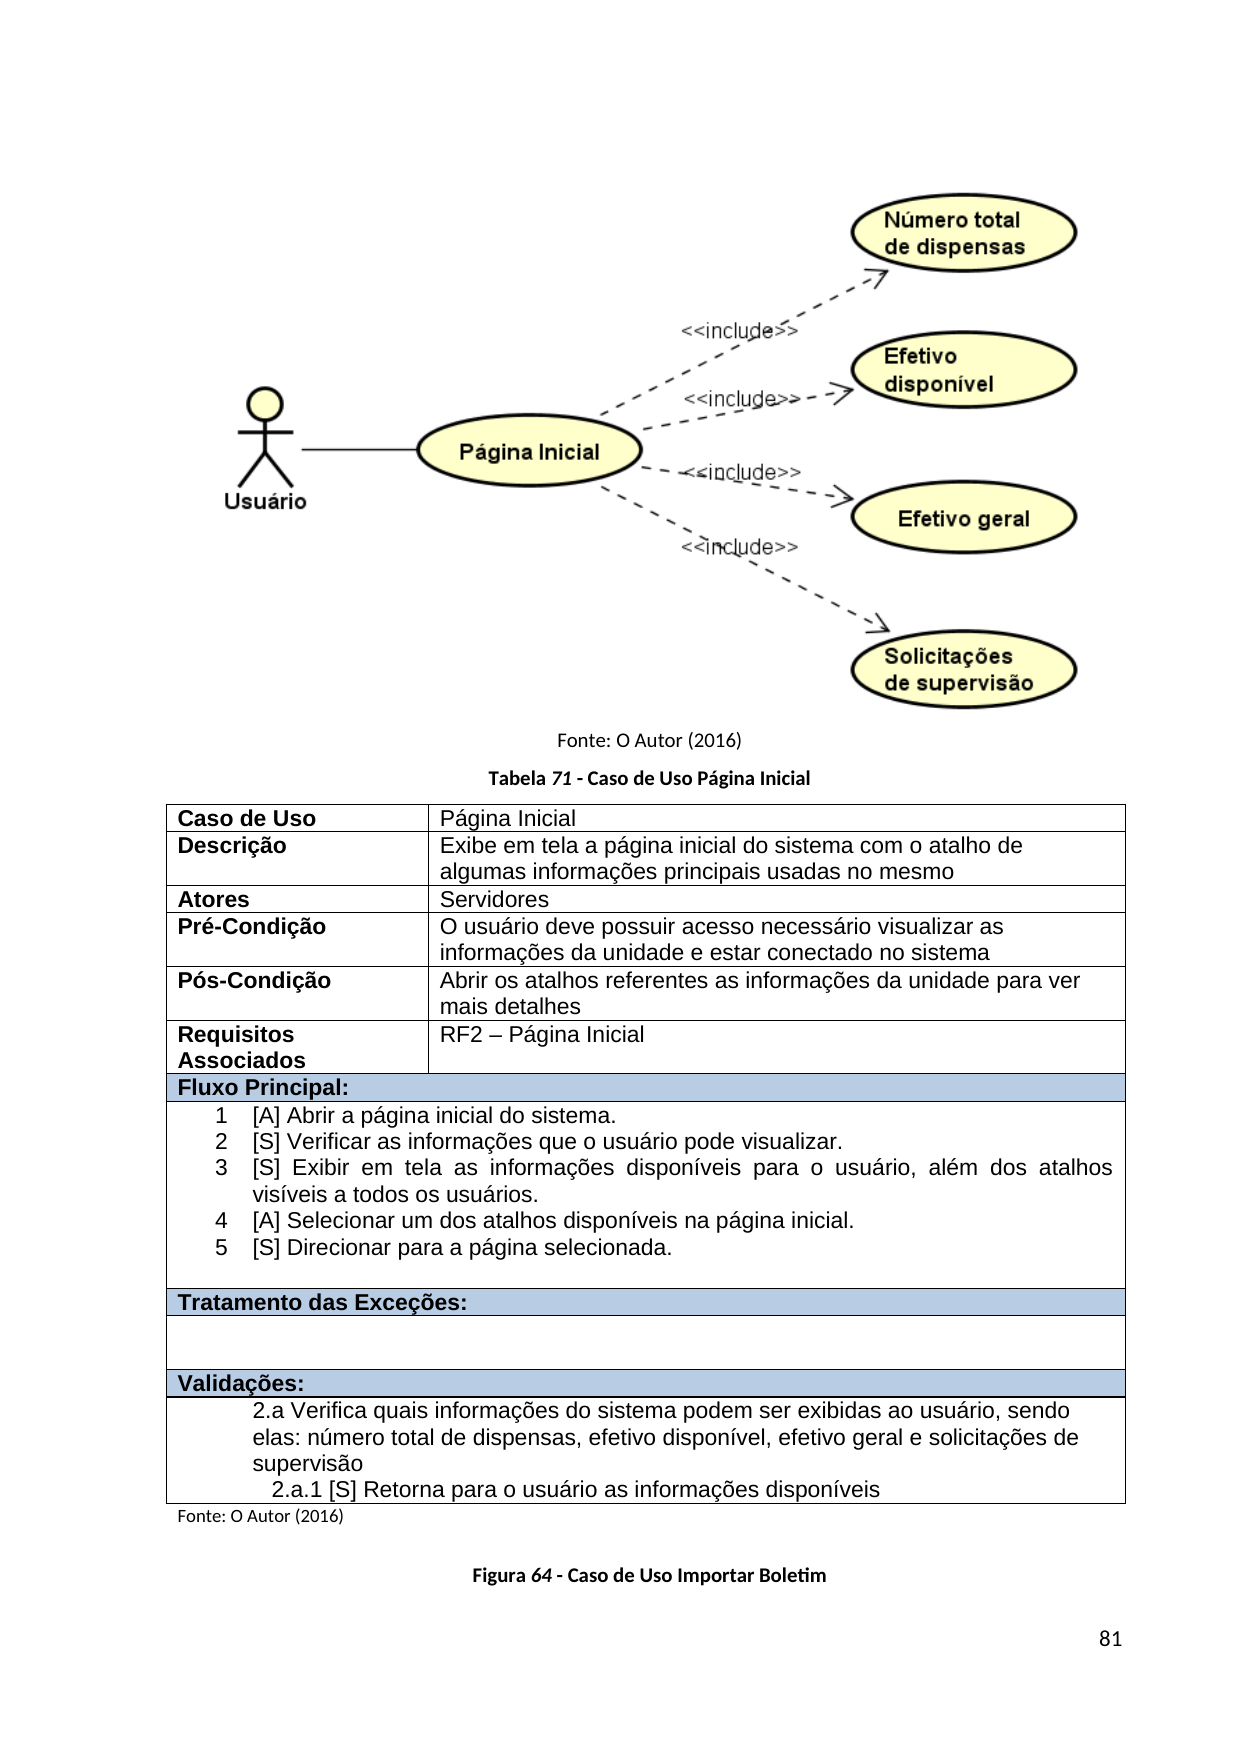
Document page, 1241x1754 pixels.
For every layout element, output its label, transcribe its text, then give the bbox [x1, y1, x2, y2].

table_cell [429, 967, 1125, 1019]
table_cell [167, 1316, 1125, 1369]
text Fonte: O Autor (2016) [177, 1504, 1157, 1527]
picture [206, 177, 1093, 724]
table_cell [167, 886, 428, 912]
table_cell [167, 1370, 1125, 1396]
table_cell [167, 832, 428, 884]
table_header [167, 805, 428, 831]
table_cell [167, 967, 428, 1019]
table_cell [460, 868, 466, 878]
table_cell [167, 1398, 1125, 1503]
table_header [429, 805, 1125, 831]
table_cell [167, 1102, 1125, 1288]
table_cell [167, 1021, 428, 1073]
text Fonte: O Autor (2016) [177, 728, 1122, 753]
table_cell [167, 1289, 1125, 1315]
text Figura 64 - Caso de Uso Importar Boletim [177, 1562, 1122, 1588]
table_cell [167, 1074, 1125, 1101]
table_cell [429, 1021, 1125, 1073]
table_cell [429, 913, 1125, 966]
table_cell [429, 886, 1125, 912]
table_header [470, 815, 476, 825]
text Tabela 71 - Caso de Uso Página Inicial [177, 766, 1122, 791]
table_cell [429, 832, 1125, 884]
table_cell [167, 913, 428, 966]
